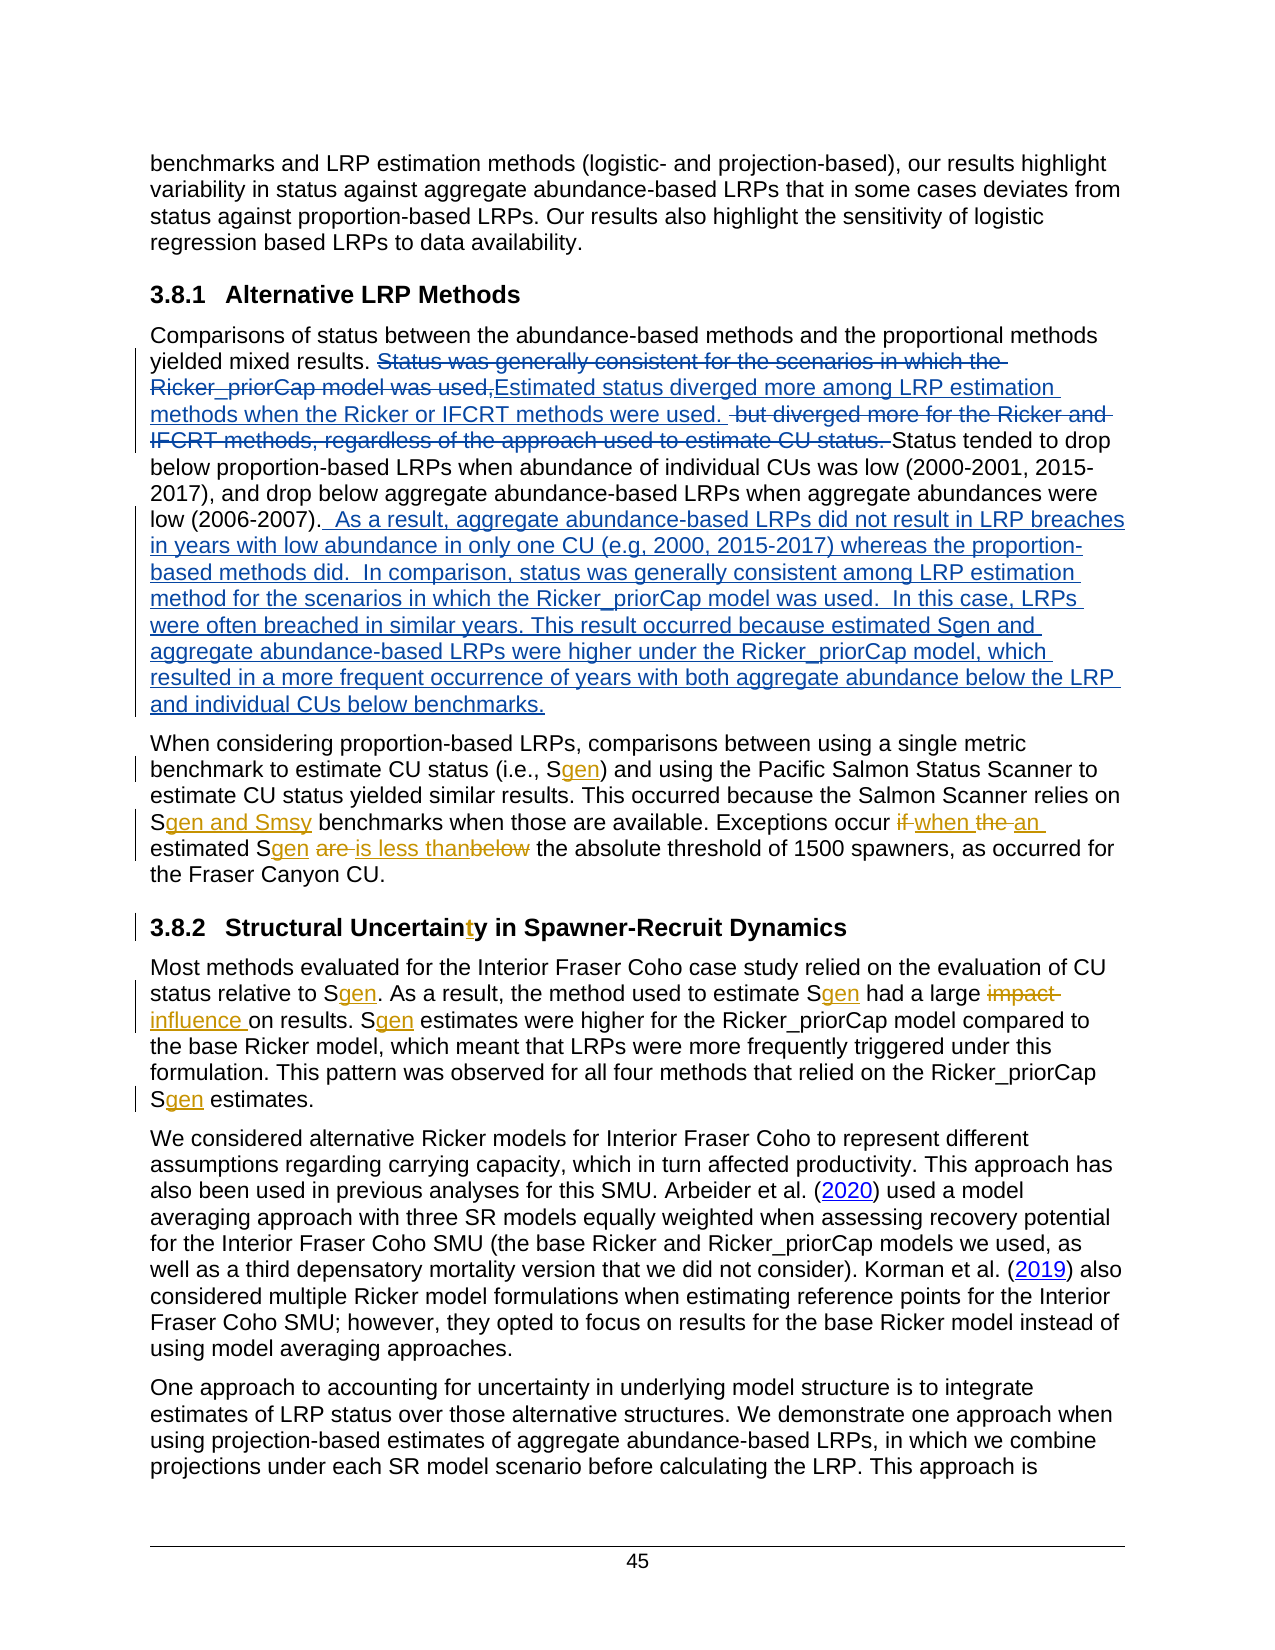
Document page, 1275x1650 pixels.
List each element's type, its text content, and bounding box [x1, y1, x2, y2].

text Most methods evaluated for the Interior Fraser Coho case study relied on the evaluation of CU status relative to S. As a result, the method used to estimate S had a large on results. S estimates were higher for the Ricker_priorCap model compared to the base Ricker model, which meant that LRPs were more frequently triggered under this formulation. This pattern was observed for all four methods that relied on the Ricker_priorCap S estimates. [150, 954, 1125, 1112]
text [150, 1374, 1125, 1479]
text Comparisons of status between the abundance-based methods and the proportional methods yielded mixed results. Status tended to drop below proportion-based LRPs when abundance of individual CUs was low (2000-2001, 2015-2017), and drop below aggregate abundance-based LRPs when aggregate abundances were low (2006-2007). [150, 322, 1125, 717]
text When considering proportion-based LRPs, comparisons between using a single metric benchmark to estimate CU status (i.e., S) and using the Pacific Salmon Status Scanner to estimate CU status yielded similar results. This occurred because the Salmon Scanner relies on S benchmarks when those are available. Exceptions occur estimated S the absolute threshold of 1500 spawners, as occurred for the Fraser Canyon CU. [150, 729, 1125, 888]
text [150, 150, 1125, 255]
subtitle 3.8.1 Alternative LRP Methods [150, 280, 1125, 309]
subtitle 3.8.2 Structural Uncertainy in Spawner-Recruit Dynamics [150, 913, 1125, 941]
text We considered alternative Ricker models for Interior Fraser Coho to represent different assumptions regarding carrying capacity, which in turn affected productivity. This approach has also been used in previous analyses for this SMU. Arbeider et al. (2020) used a model averaging approach with three SR models equally weighted when assessing recovery potential for the Interior Fraser Coho SMU (the base Ricker and Ricker_priorCap models we used, as well as a third depensatory mortality version that we did not consider). Korman et al. (2019) also considered multiple Ricker model formulations when estimating reference points for the Interior Fraser Coho SMU; however, they opted to focus on results for the base Ricker model instead of using model averaging approaches. [150, 1124, 1125, 1362]
